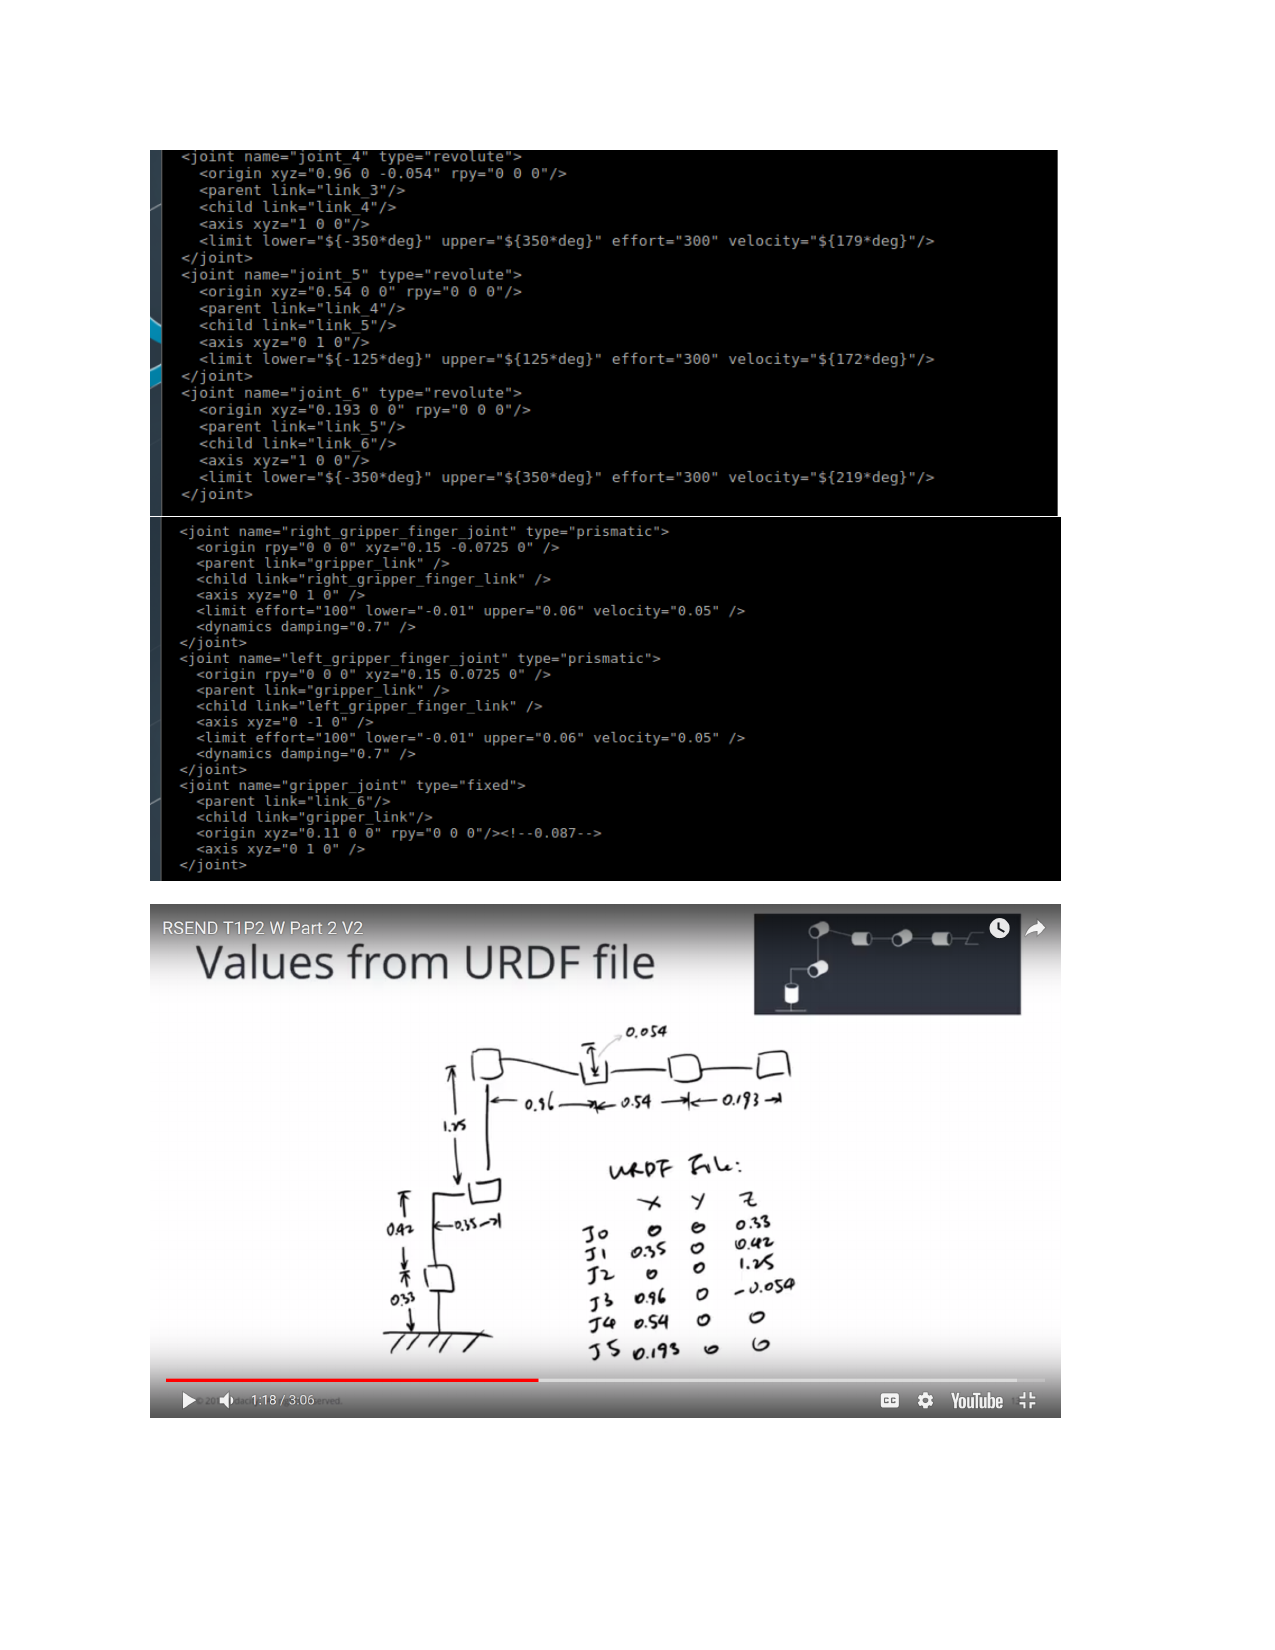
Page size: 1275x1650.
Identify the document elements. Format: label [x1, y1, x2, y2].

picture [150, 517, 1061, 881]
picture [150, 150, 1058, 516]
picture [150, 904, 1061, 1418]
